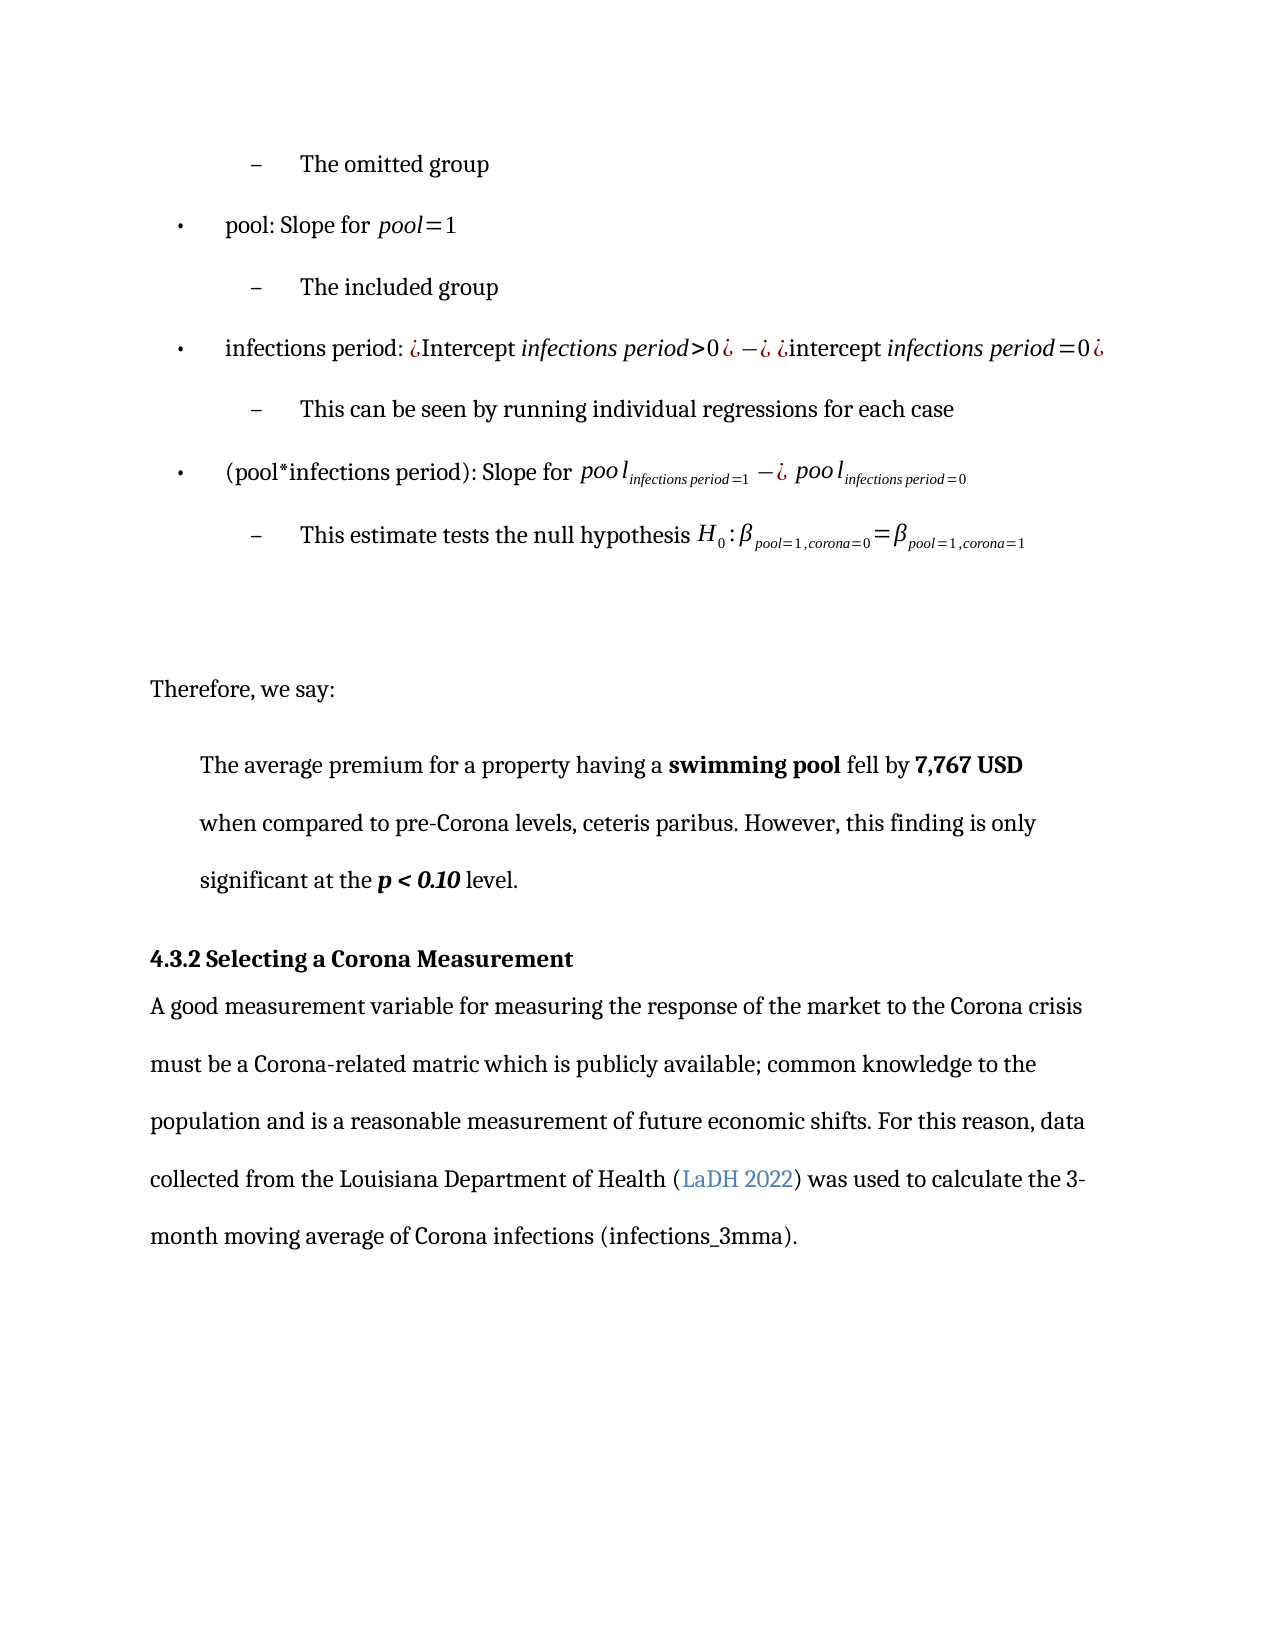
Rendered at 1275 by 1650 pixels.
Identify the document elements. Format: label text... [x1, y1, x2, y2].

list This can be seen by running individual regressions for each case [250, 395, 1125, 424]
list infections period: Intercept intercept [175, 334, 1125, 362]
list The omitted group [250, 150, 1125, 179]
list (pool*infections period): Slope for [175, 456, 1125, 488]
text The average premium for a property having a swimming pool fell by 7,767 USD when compared to pre-Corona levels, ceteris paribus. However, this finding is only significant at the p < 0.10 level. [200, 751, 1075, 895]
list The included group [250, 272, 1125, 301]
subtitle 4.3.2 Selecting a Corona Measurement [150, 945, 1125, 973]
list pool: Slope for [175, 211, 1125, 240]
list This estimate tests the null hypothesis [250, 520, 1125, 551]
text A good measurement variable for measuring the response of the market to the Corona crisis must be a Corona-related matric which is publicly available; common knowledge to the population and is a reasonable measurement of future economic shifts. For this reason, data collected from the Louisiana Department of Health (LaDH 2022) was used to calculate the 3-month moving average of Corona infections (infections_3mma). [150, 992, 1125, 1251]
text Therefore, we say: [150, 675, 1125, 704]
